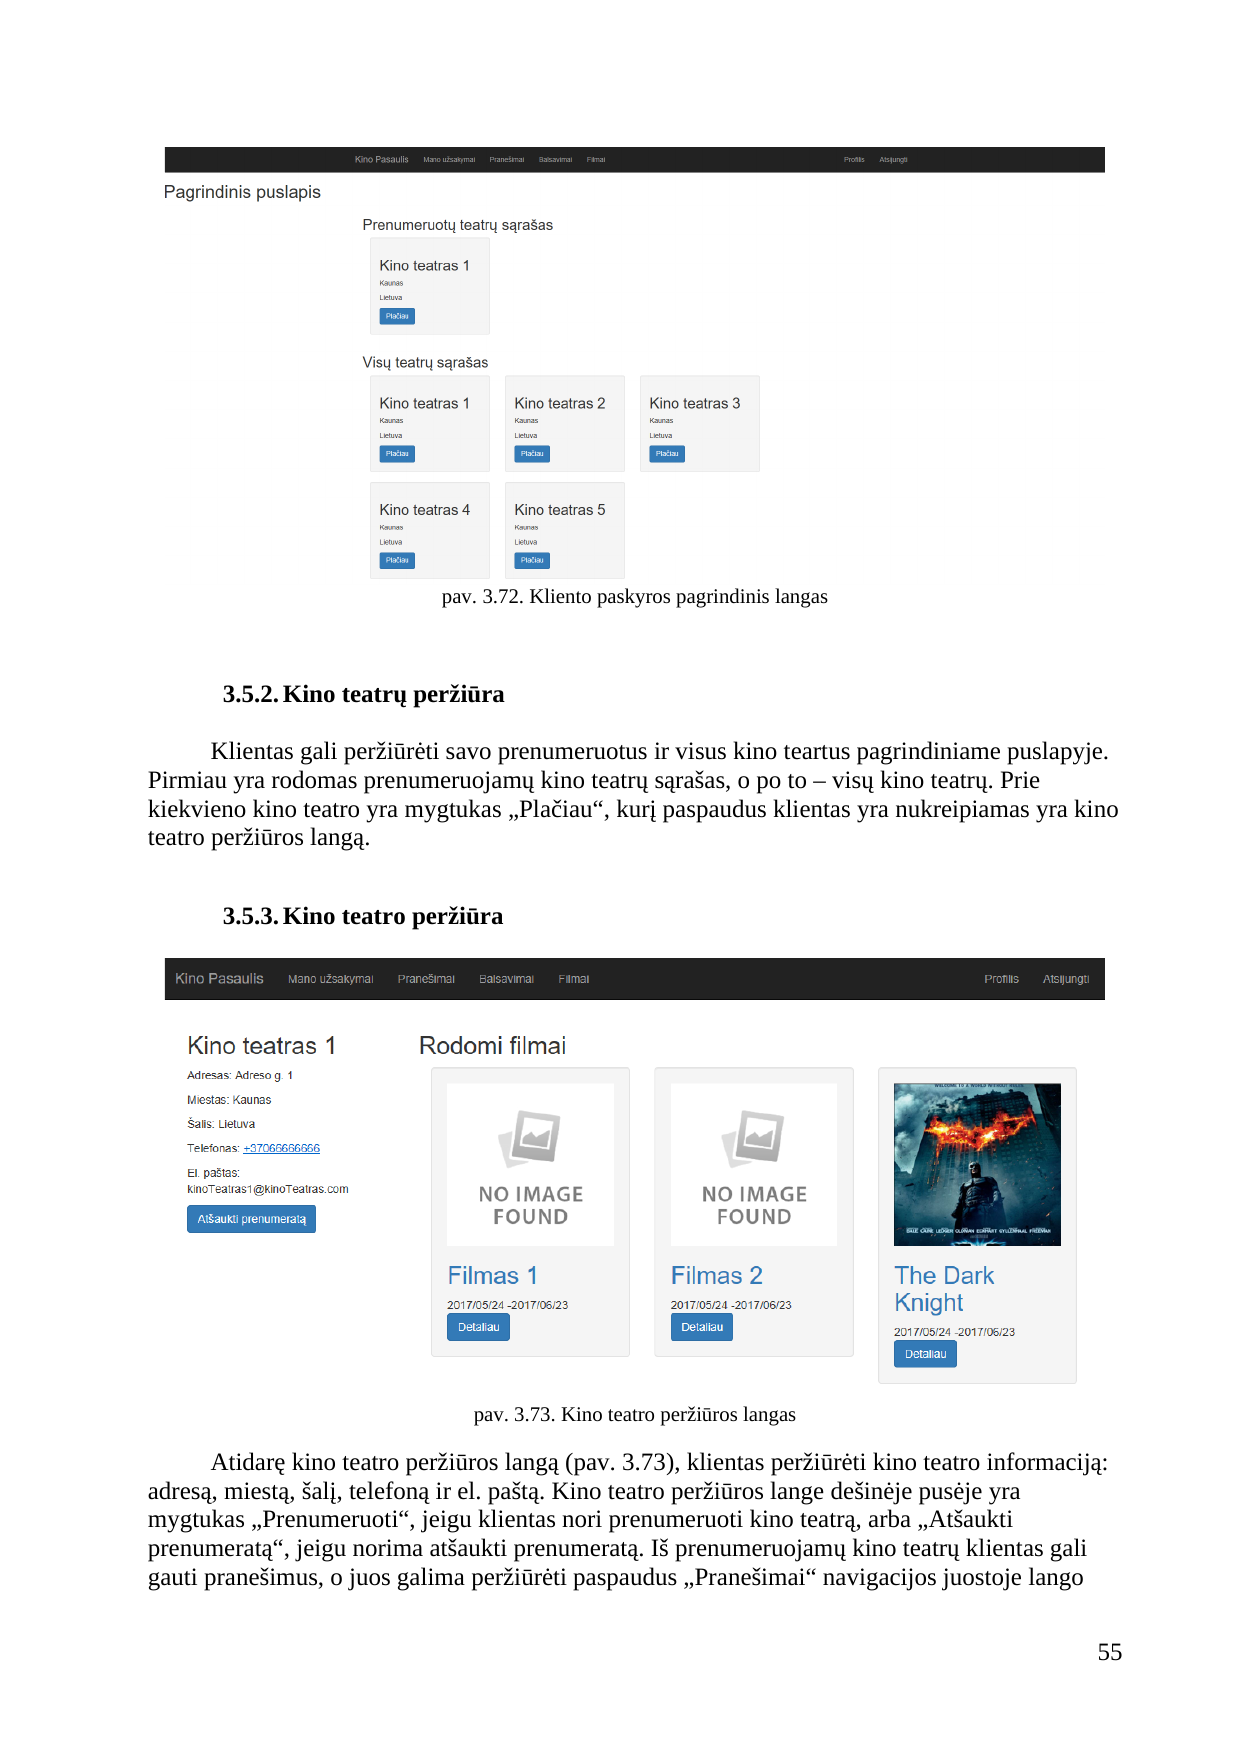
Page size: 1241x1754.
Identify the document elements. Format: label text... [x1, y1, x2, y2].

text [148, 1447, 1122, 1591]
picture [164, 958, 1105, 1402]
subtitle Kino teatro peržiūra [223, 901, 1122, 929]
picture [164, 147, 1105, 585]
text Klientas gali peržiūrėti savo prenumeruotus ir visus kino teartus pagrindiniame puslapyje. Pirmiau yra rodomas prenumeruojamų kino teatrų sąrašas, o po to – visų kino teatrų. Prie kiekvieno kino teatro yra mygtukas „Plačiau“, kurį paspaudus klientas yra nukreipiamas yra kino teatro peržiūros langą. [148, 736, 1122, 851]
subtitle Kino teatrų peržiūra [223, 679, 1122, 707]
